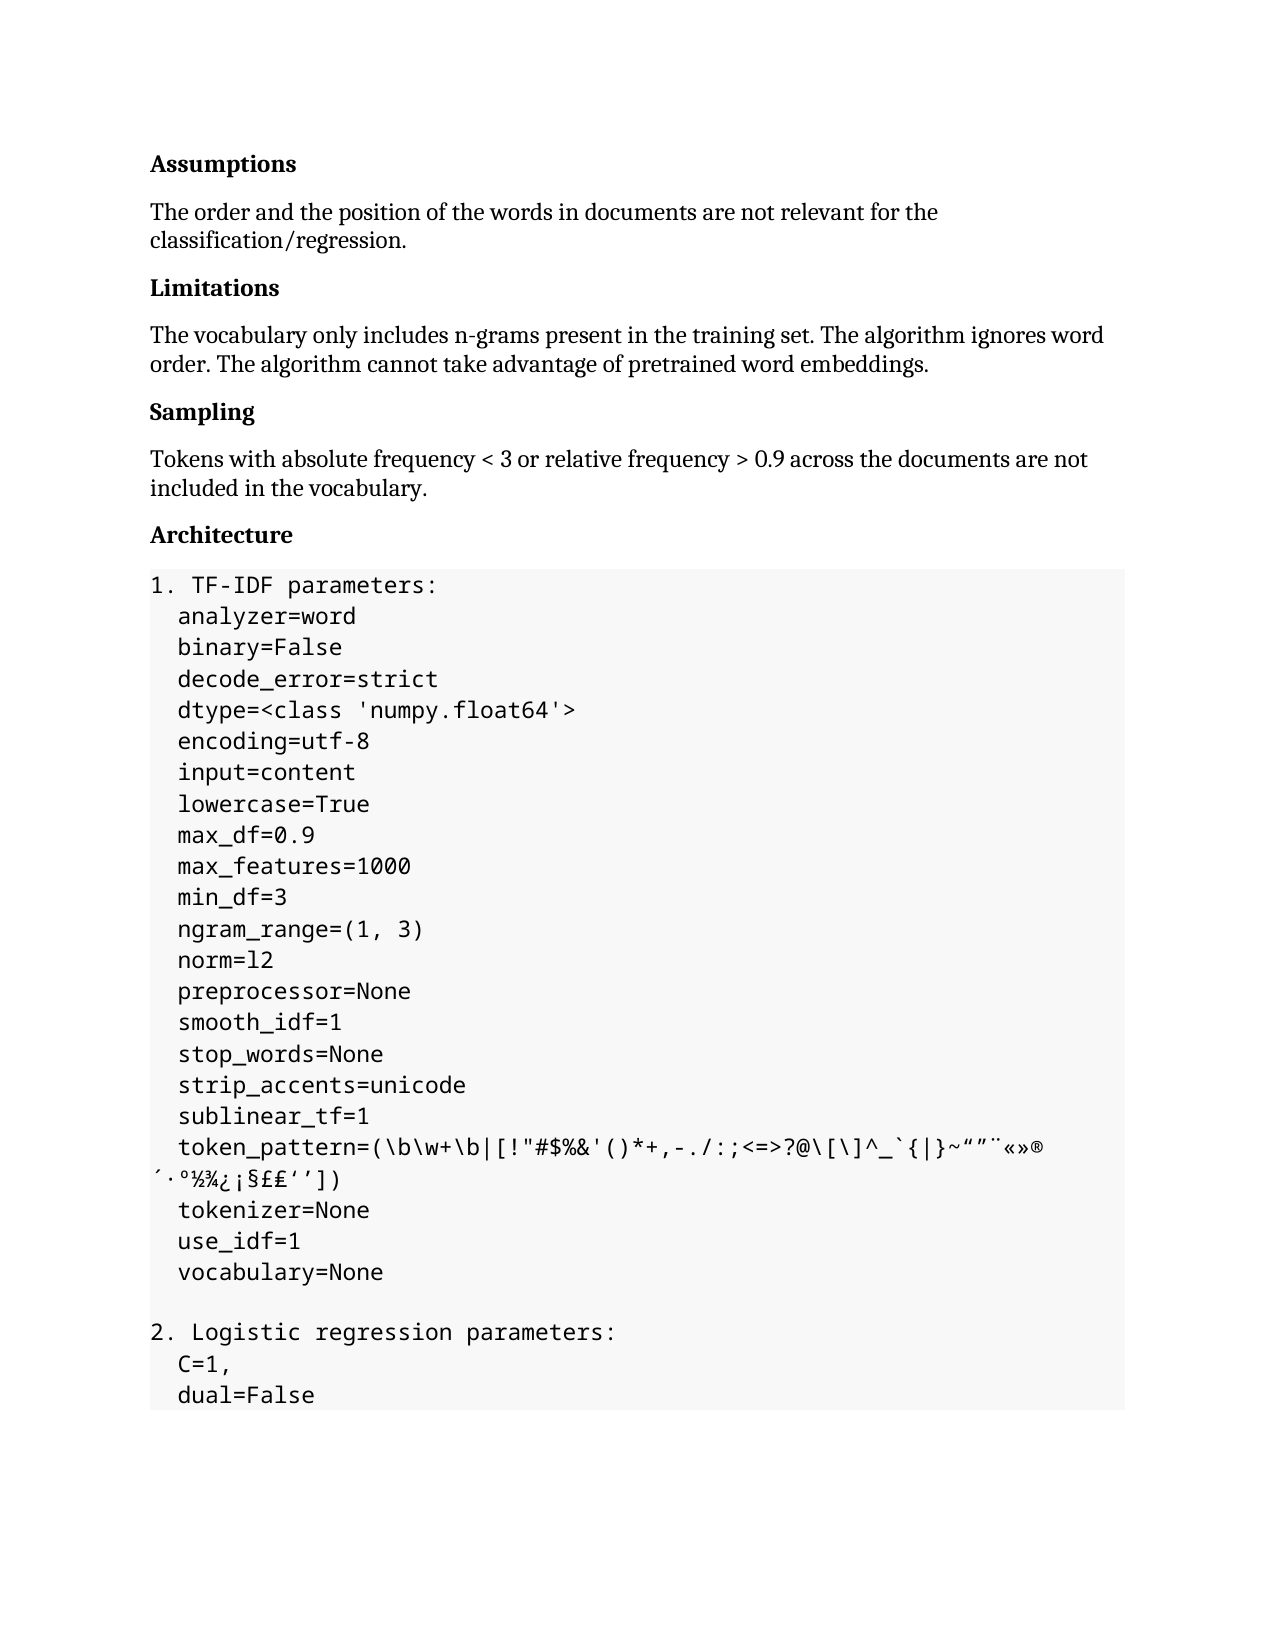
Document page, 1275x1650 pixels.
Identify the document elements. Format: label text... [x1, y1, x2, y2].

text Architecture [150, 521, 1125, 550]
text Tokens with absolute frequency < 3 or relative frequency > 0.9 across the documents are not included in the vocabulary. [150, 445, 1125, 502]
text Sampling [150, 397, 1125, 426]
text The vocabulary only includes n-grams present in the training set. The algorithm ignores word order. The algorithm cannot take advantage of pretrained word embeddings. [150, 321, 1125, 379]
text The order and the position of the words in documents are not relevant for the classification/regression. [150, 197, 1125, 255]
text Limitations [150, 274, 1125, 302]
text Assumptions [150, 150, 1125, 179]
text 1. TF-IDF parameters: analyzer=word binary=False decode_error=strict dtype=<class 'numpy.float64'> encoding=utf-8 input=content lowercase=True max_df=0.9 max_features=1000 min_df=3 ngram_range=(1, 3) norm=l2 preprocessor=None smooth_idf=1 stop_words=None strip_accents=unicode sublinear_tf=1 token_pattern=(\b\w+\b|[!"#$%&'()*+,-./:;<=>?@\[\]^_`{|}~“”¨«»®´·º½¾¿¡§£₤‘’]) tokenizer=None use_idf=1 vocabulary=None 2. Logistic regression parameters: C=1, dual=False [150, 569, 1125, 1410]
